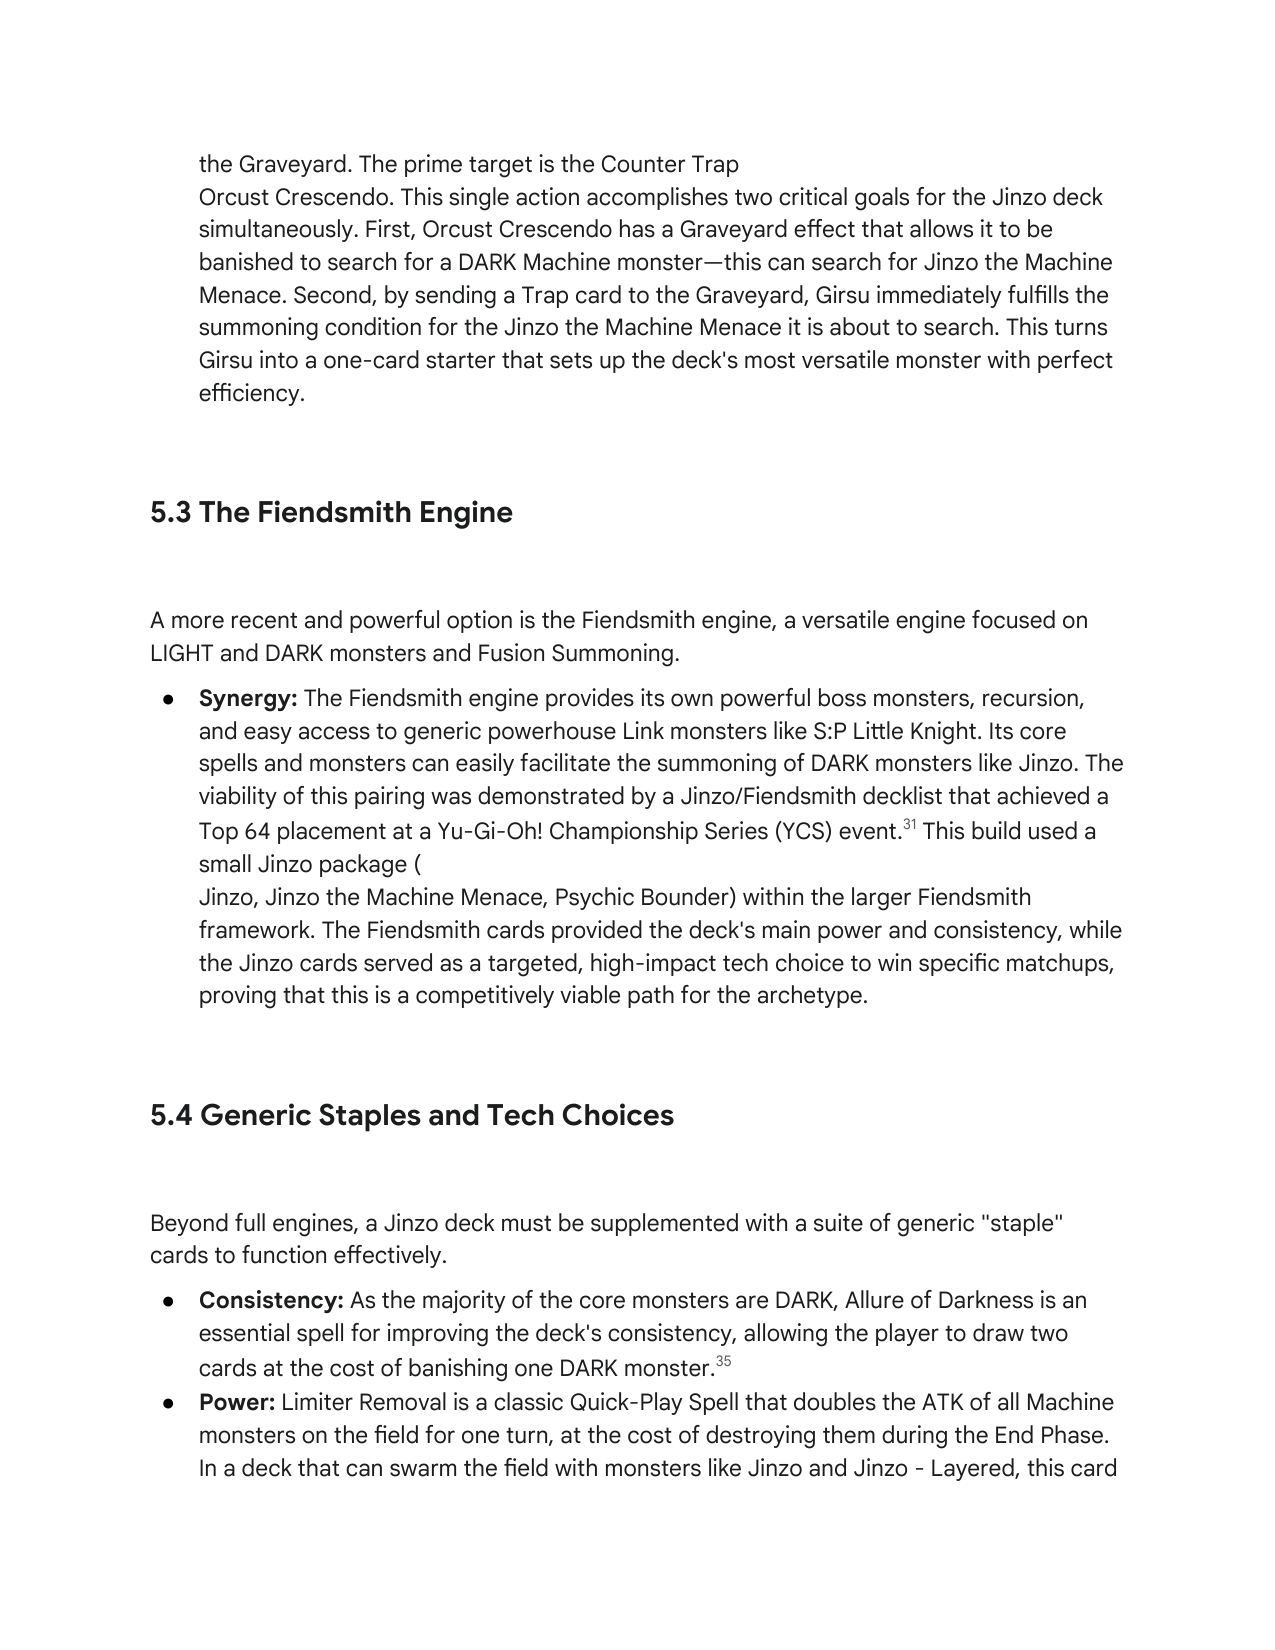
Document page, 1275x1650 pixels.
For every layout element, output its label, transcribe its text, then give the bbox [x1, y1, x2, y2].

list Consistency: As the majority of the core monsters are DARK, Allure of Darkness is an essential spell for improving the deck's consistency, allowing the player to draw two cards at the cost of banishing one DARK monster.35 [161, 1287, 1125, 1384]
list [161, 1388, 1125, 1482]
subtitle 5.4 Generic Staples and Tech Choices [150, 1097, 1125, 1133]
text A more recent and powerful option is the Fiendsmith engine, a versatile engine focused on LIGHT and DARK monsters and Fusion Summoning. [150, 606, 1125, 668]
list Synergy: The Fiendsmith engine provides its own powerful boss monsters, recursion, and easy access to generic powerhouse Link monsters like S:P Little Knight. Its core spells and monsters can easily facilitate the summoning of DARK monsters like Jinzo. The viability of this pairing was demonstrated by a Jinzo/Fiendsmith decklist that achieved a Top 64 placement at a Yu-Gi-Oh! Championship Series (YCS) event.31 This build used a small Jinzo package ( Jinzo, Jinzo the Machine Menace, Psychic Bounder) within the larger Fiendsmith framework. The Fiendsmith cards provided the deck's main power and consistency, while the Jinzo cards served as a targeted, high-impact tech choice to win specific matchups, proving that this is a competitively viable path for the archetype. [161, 684, 1125, 1010]
text Beyond full engines, a Jinzo deck must be supplemented with a suite of generic "staple" cards to function effectively. [150, 1209, 1125, 1270]
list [161, 150, 1125, 408]
subtitle 5.3 The Fiendsmith Engine [150, 494, 1125, 531]
